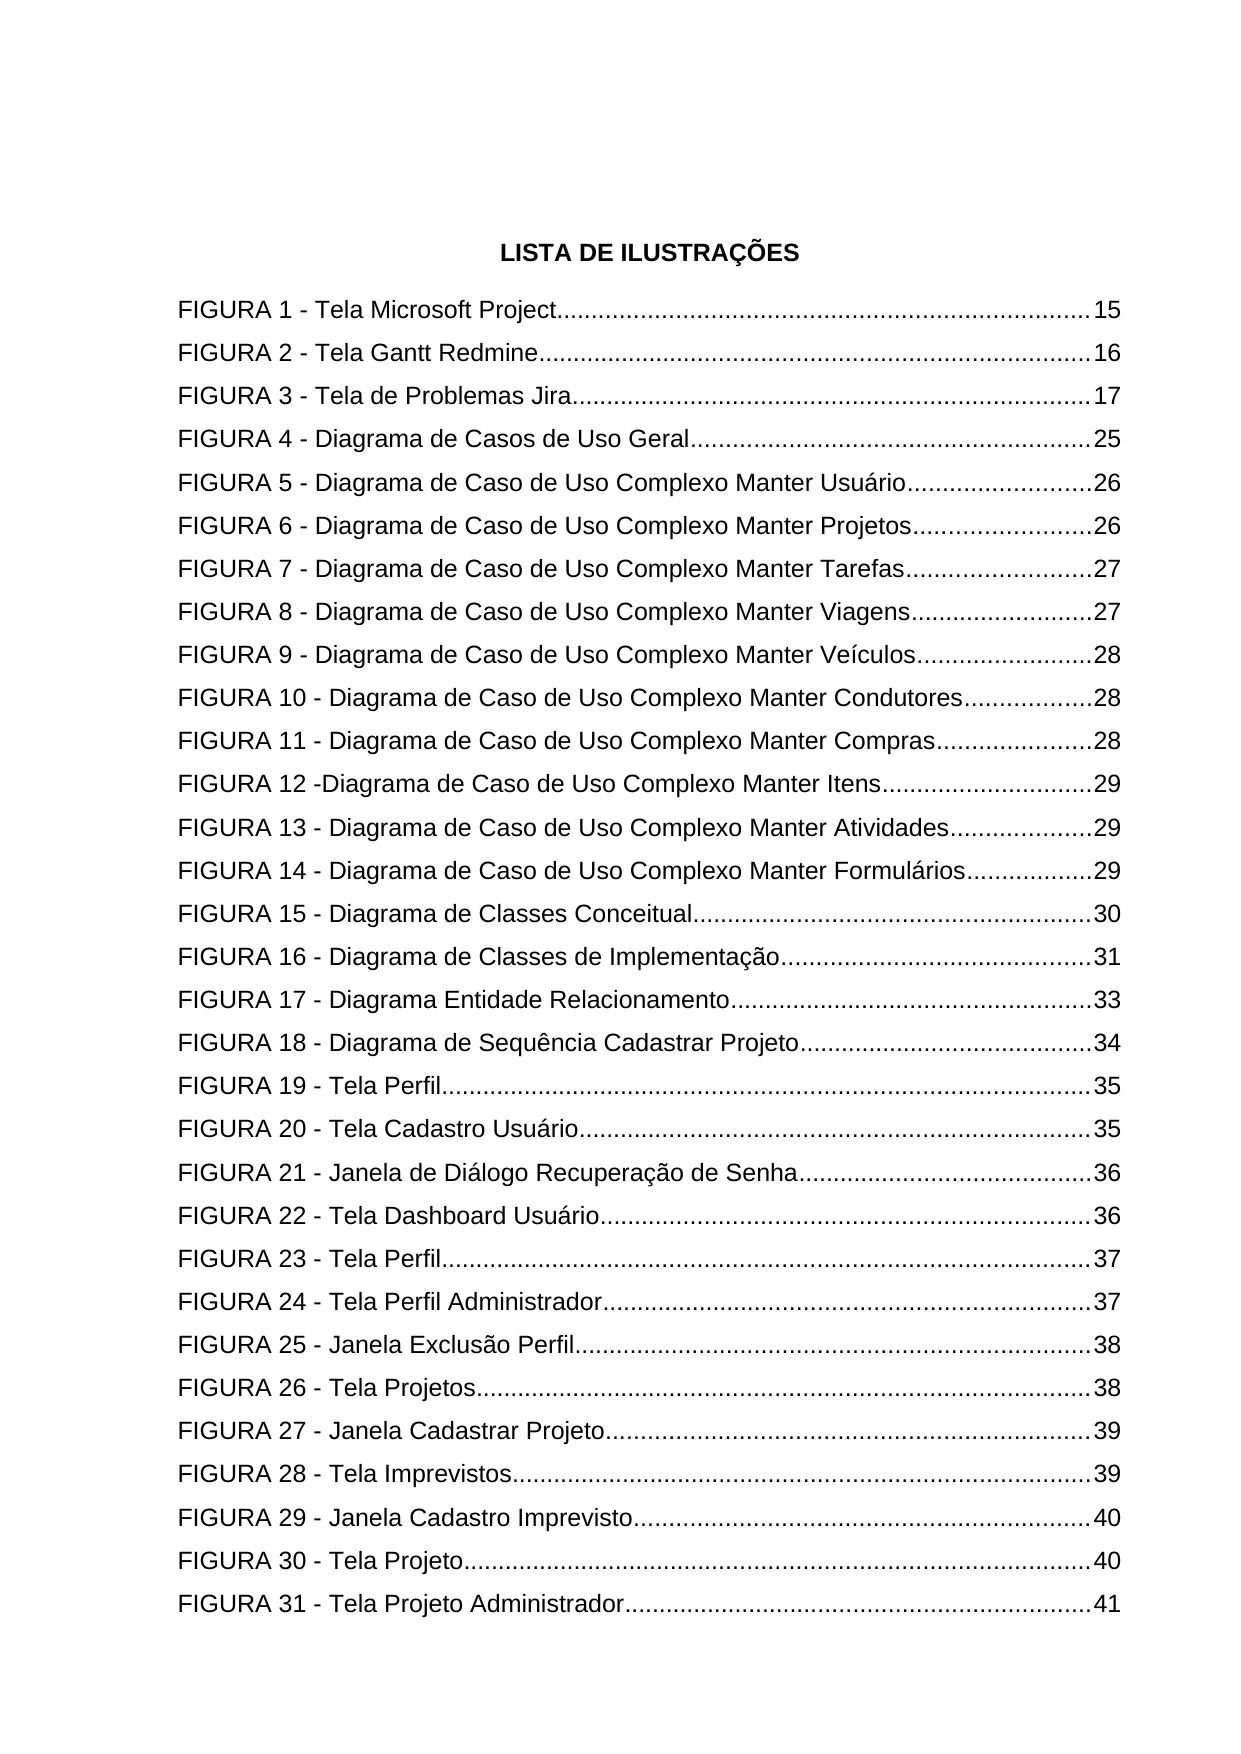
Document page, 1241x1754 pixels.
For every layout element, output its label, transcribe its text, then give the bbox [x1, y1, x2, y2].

text FIGURA 22 - Tela Dashboard Usuário 36 [177, 1201, 1122, 1229]
text FIGURA 11 - Diagrama de Caso de Uso Complexo Manter Compras 28 [177, 726, 1122, 755]
text FIGURA 25 - Janela Exclusão Perfil 38 [177, 1330, 1122, 1359]
text FIGURA 17 - Diagrama Entidade Relacionamento 33 [177, 985, 1122, 1014]
text FIGURA 14 - Diagrama de Caso de Uso Complexo Manter Formulários 29 [177, 856, 1122, 884]
text FIGURA 16 - Diagrama de Classes de Implementação 31 [177, 942, 1122, 971]
text FIGURA 12 -Diagrama de Caso de Uso Complexo Manter Itens 29 [177, 769, 1122, 798]
text FIGURA 20 - Tela Cadastro Usuário 35 [177, 1114, 1122, 1143]
text FIGURA 24 - Tela Perfil Administrador 37 [177, 1287, 1122, 1316]
text FIGURA 31 - Tela Projeto Administrador 41 [177, 1589, 1122, 1618]
text FIGURA 30 - Tela Projeto 40 [177, 1546, 1122, 1574]
text FIGURA 15 - Diagrama de Classes Conceitual 30 [177, 899, 1122, 928]
text FIGURA 10 - Diagrama de Caso de Uso Complexo Manter Condutores 28 [177, 683, 1122, 712]
text FIGURA 29 - Janela Cadastro Imprevisto 40 [177, 1503, 1122, 1531]
text FIGURA 27 - Janela Cadastrar Projeto 39 [177, 1416, 1122, 1445]
text FIGURA 8 - Diagrama de Caso de Uso Complexo Manter Viagens 27 [177, 597, 1122, 626]
text FIGURA 5 - Diagrama de Caso de Uso Complexo Manter Usuário 26 [177, 468, 1122, 496]
text FIGURA 2 - Tela Gantt Redmine 16 [177, 338, 1122, 367]
text LISTA DE ILUSTRAÇÕES [177, 238, 1122, 266]
text FIGURA 21 - Janela de Diálogo Recuperação de Senha 36 [177, 1158, 1122, 1186]
text FIGURA 19 - Tela Perfil 35 [177, 1071, 1122, 1100]
text FIGURA 18 - Diagrama de Sequência Cadastrar Projeto 34 [177, 1028, 1122, 1057]
text FIGURA 28 - Tela Imprevistos 39 [177, 1459, 1122, 1488]
text FIGURA 7 - Diagrama de Caso de Uso Complexo Manter Tarefas 27 [177, 554, 1122, 583]
text FIGURA 13 - Diagrama de Caso de Uso Complexo Manter Atividades 29 [177, 813, 1122, 841]
text FIGURA 4 - Diagrama de Casos de Uso Geral 25 [177, 424, 1122, 453]
text FIGURA 1 - Tela Microsoft Project 15 [177, 295, 1122, 324]
text FIGURA 9 - Diagrama de Caso de Uso Complexo Manter Veículos 28 [177, 640, 1122, 669]
text FIGURA 3 - Tela de Problemas Jira 17 [177, 381, 1122, 410]
text FIGURA 23 - Tela Perfil 37 [177, 1244, 1122, 1273]
text FIGURA 6 - Diagrama de Caso de Uso Complexo Manter Projetos 26 [177, 511, 1122, 539]
text FIGURA 26 - Tela Projetos 38 [177, 1373, 1122, 1402]
